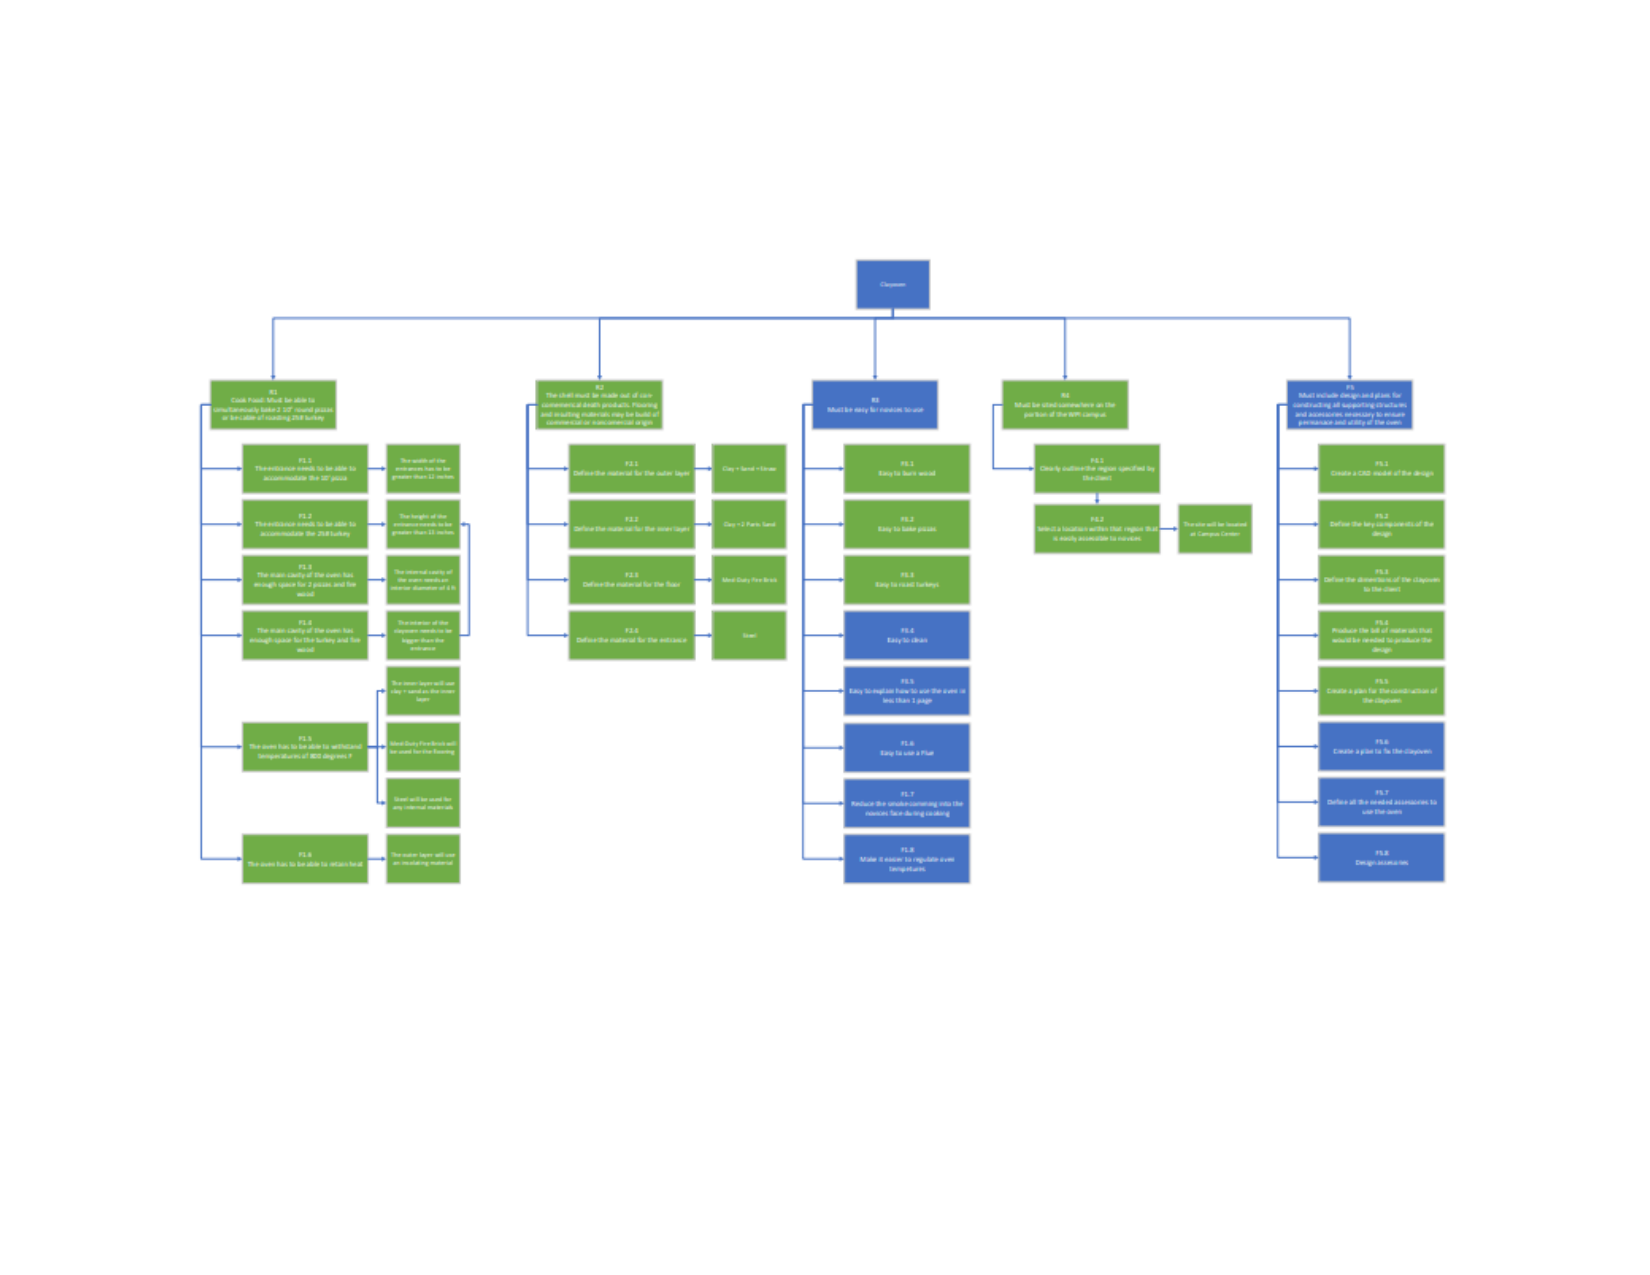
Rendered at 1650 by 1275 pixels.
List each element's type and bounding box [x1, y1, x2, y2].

picture [150, 202, 1507, 924]
